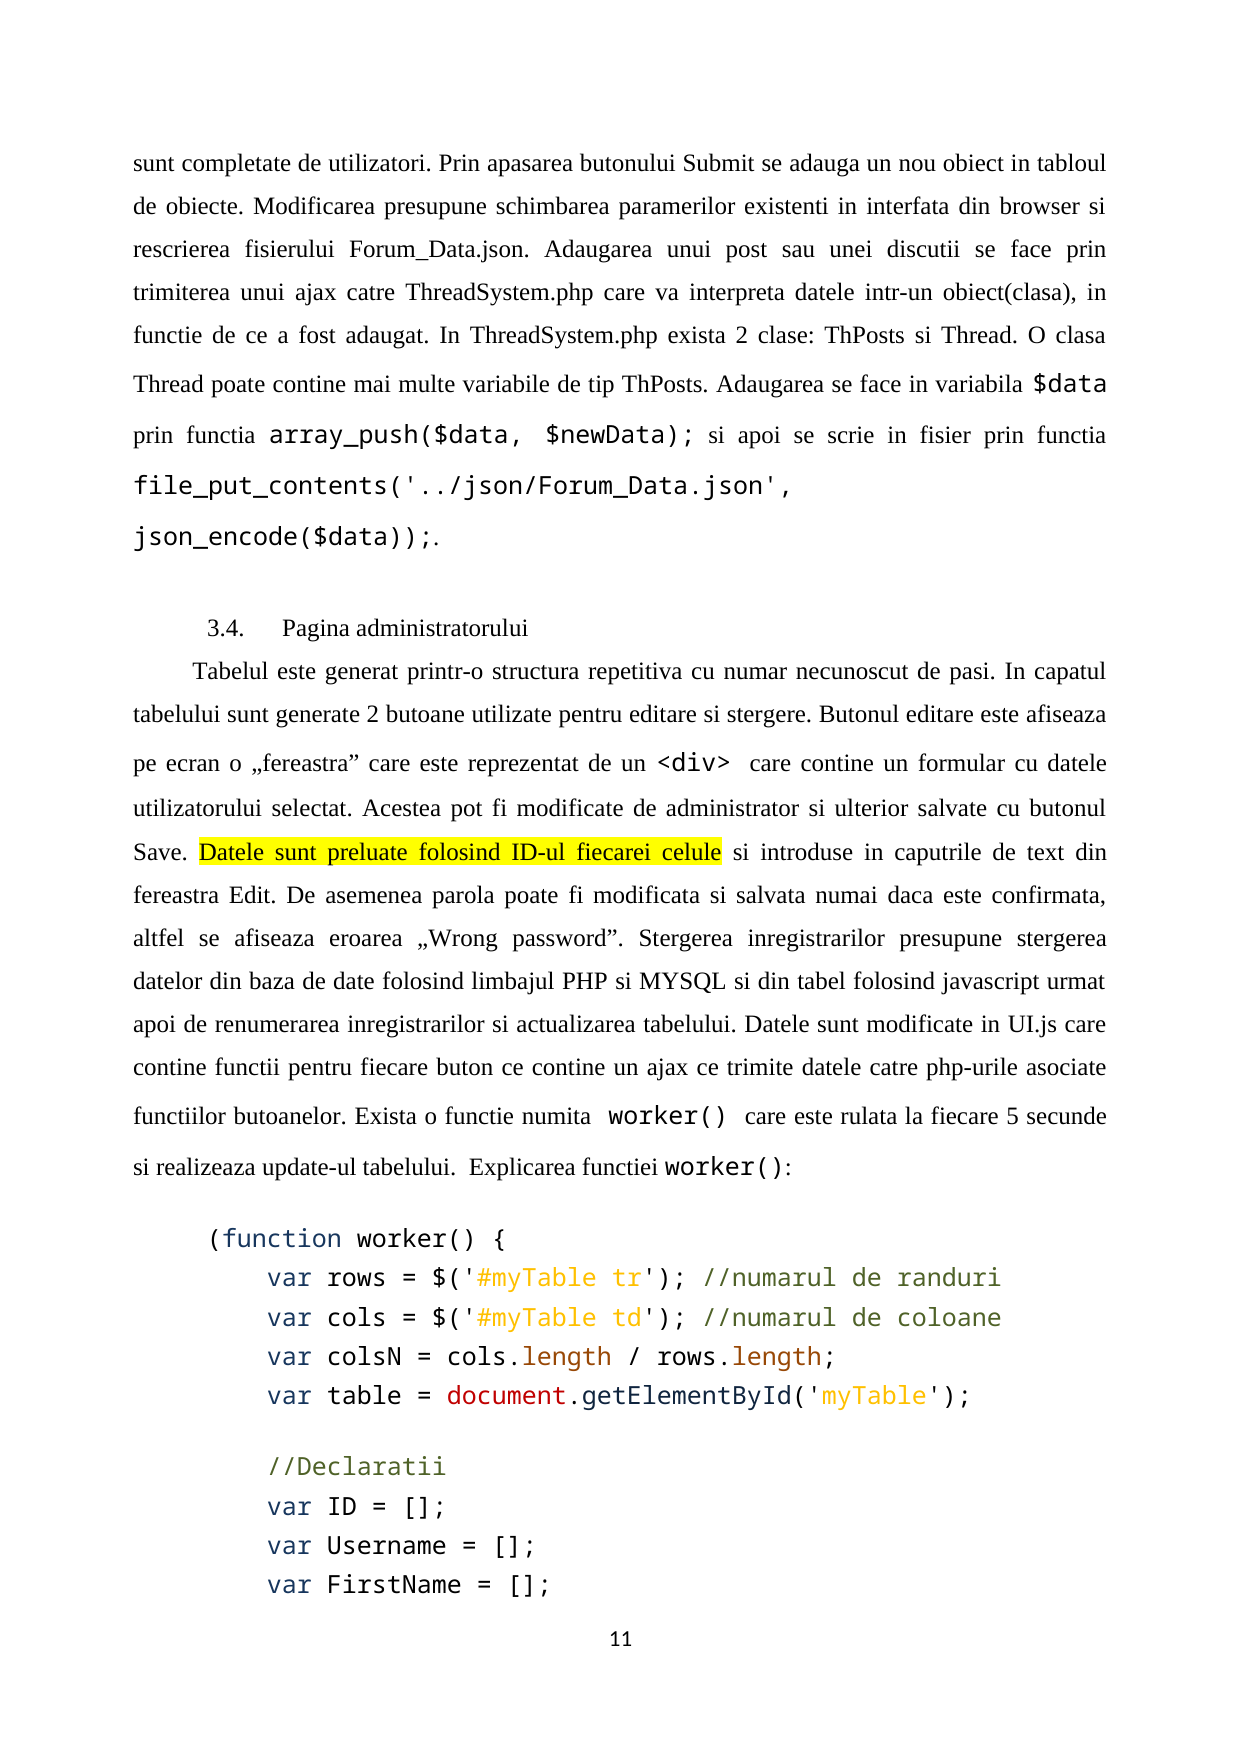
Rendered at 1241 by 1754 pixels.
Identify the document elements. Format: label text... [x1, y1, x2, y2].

text var Username = []; [133, 1527, 1107, 1561]
text Tabelul este generat printr-o structura repetitiva cu numar necunoscut de pasi. In capatul tabelului sunt generate 2 butoane utilizate pentru editare si stergere. Butonul editare este afiseaza pe ecran o „fereastra” care este reprezentat de un <div> care contine un formular cu datele utilizatorului selectat. Acestea pot fi modificate de administrator si ulterior salvate cu butonul Save. Datele sunt preluate folosind ID-ul fiecarei celule si introduse in caputrile de text din fereastra Edit. De asemenea parola poate fi modificata si salvata numai daca este confirmata, altfel se afiseaza eroarea „Wrong password”. Stergerea inregistrarilor presupune stergerea datelor din baza de date folosind limbajul PHP si MYSQL si din tabel folosind javascript urmat apoi de renumerarea inregistrarilor si actualizarea tabelului. Datele sunt modificate in UI.js care contine functii pentru fiecare buton ce contine un ajax ce trimite datele catre php-urile asociate functiilor butoanelor. Exista o functie numita worker() care este rulata la fiecare 5 secunde si realizeaza update-ul tabelului. Explicarea functiei worker(): [133, 656, 1107, 1183]
text var cols = $('#myTable td'); //numarul de coloane [133, 1299, 1107, 1333]
list Pagina administratorului [207, 613, 1107, 642]
text var colsN = cols.length / rows.length; [133, 1338, 1107, 1372]
text var table = document.getElementById('myTable'); [133, 1378, 1107, 1412]
text var rows = $('#myTable tr'); //numarul de randuri [133, 1260, 1107, 1294]
text (function worker() { [133, 1221, 1107, 1255]
text var FirstName = []; [133, 1566, 1107, 1601]
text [133, 148, 1107, 553]
text var ID = []; [133, 1488, 1107, 1522]
text //Declaratii [207, 1449, 1107, 1483]
